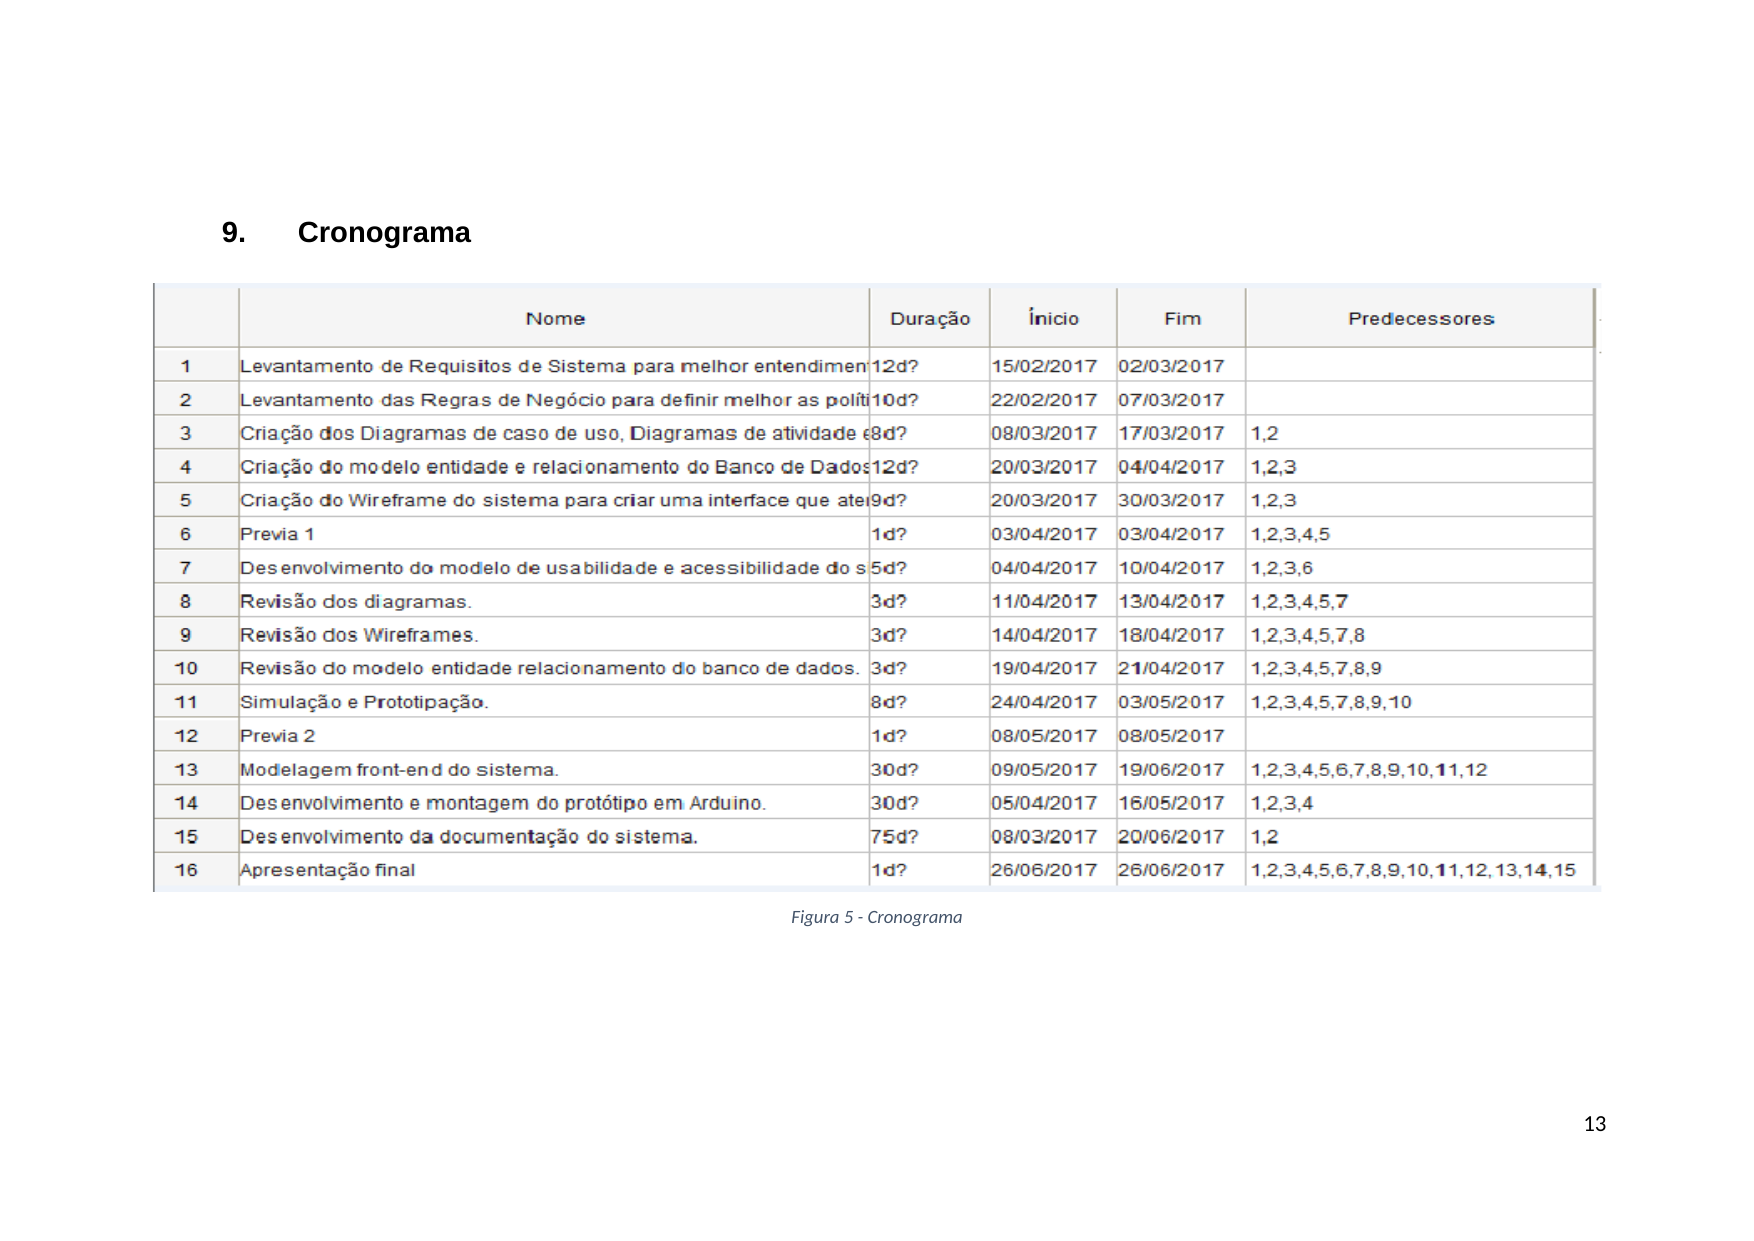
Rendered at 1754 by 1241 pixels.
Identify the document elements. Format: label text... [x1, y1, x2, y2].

picture [152, 283, 1602, 892]
text Cronograma [148, 215, 1606, 248]
